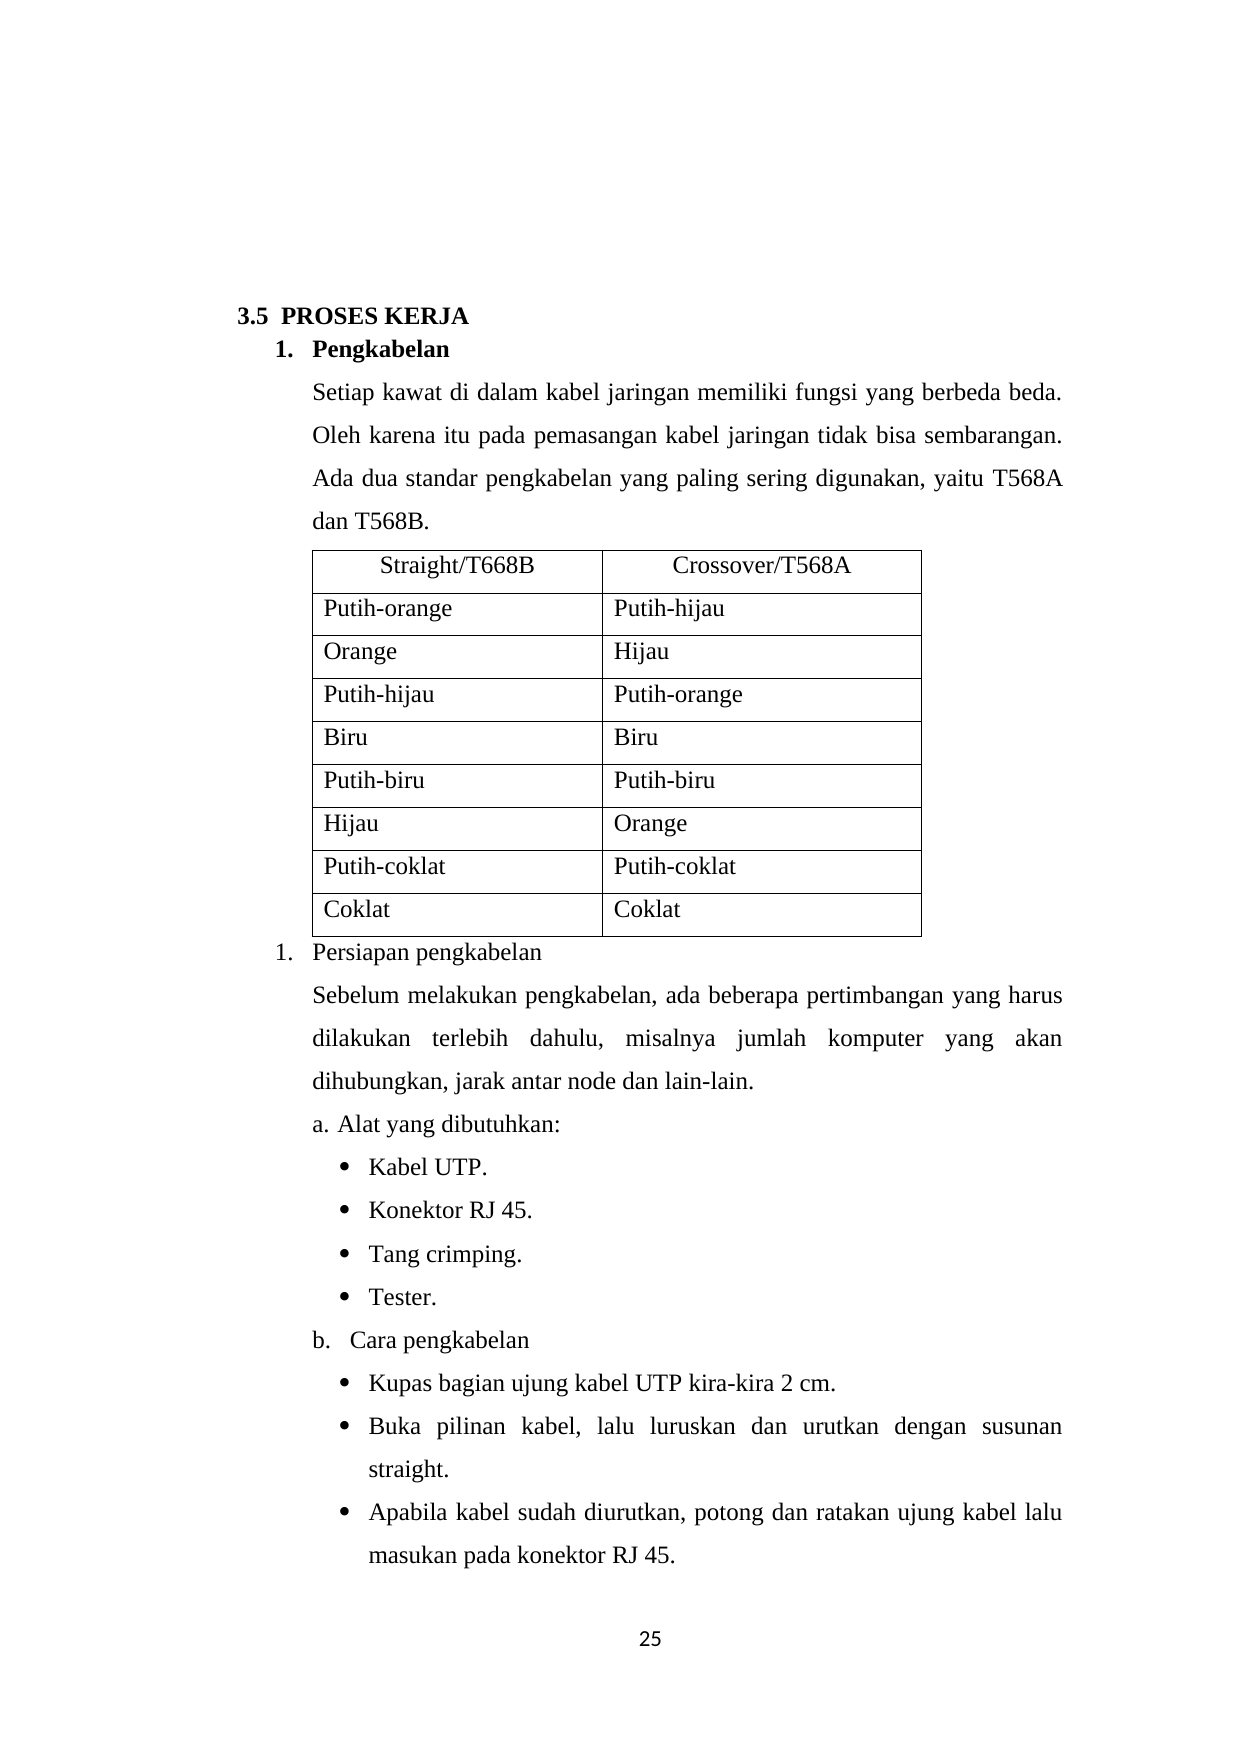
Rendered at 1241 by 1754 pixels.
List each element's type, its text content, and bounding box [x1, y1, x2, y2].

list Sebelum melakukan pengkabelan, ada beberapa pertimbangan yang harus dilakukan terlebih dahulu, misalnya jumlah komputer yang akan dihubungkan, jarak antar node dan lain-lain. [312, 980, 1063, 1095]
list Persiapan pengkabelan [274, 937, 1063, 966]
list Kupas bagian ujung kabel UTP kira-kira 2 cm. [312, 1368, 1063, 1397]
table_cell Putih-coklat [313, 851, 602, 893]
table_cell Coklat [313, 894, 602, 936]
table_cell Orange [603, 808, 921, 850]
table_cell Biru [603, 722, 921, 764]
list Pengkabelan [274, 334, 1063, 363]
table_cell Putih-biru [603, 765, 921, 807]
table_cell Orange [313, 636, 602, 678]
list Kabel UTP. [340, 1152, 1063, 1181]
table_header Straight/T668B [313, 551, 602, 592]
table_cell Putih-biru [313, 765, 602, 807]
table_header Crossover/T568A [603, 551, 921, 592]
table_cell Putih-coklat [603, 851, 921, 893]
table_cell Hijau [603, 636, 921, 678]
table_cell Putih-hijau [603, 594, 921, 635]
subtitle 3.5 PROSES KERJA [237, 301, 1063, 330]
list Alat yang dibutuhkan: [312, 1109, 1063, 1138]
table_cell Hijau [313, 808, 602, 850]
list Tang crimping. [340, 1239, 1063, 1267]
list Apabila kabel sudah diurutkan, potong dan ratakan ujung kabel lalu masukan pada konektor RJ 45. [340, 1497, 1063, 1569]
table_cell Putih-hijau [313, 679, 602, 721]
list Buka pilinan kabel, lalu luruskan dan urutkan dengan susunan straight. [340, 1411, 1063, 1483]
list Cara pengkabelan [312, 1325, 1063, 1354]
list Konektor RJ 45. [340, 1196, 1063, 1224]
table_cell Putih-orange [603, 679, 921, 721]
table_cell Coklat [603, 894, 921, 936]
list Tester. [340, 1282, 1063, 1311]
table_cell Biru [313, 722, 602, 764]
table_cell Putih-orange [313, 594, 602, 635]
list Setiap kawat di dalam kabel jaringan memiliki fungsi yang berbeda beda. Oleh karena itu pada pemasangan kabel jaringan tidak bisa sembarangan. Ada dua standar pengkabelan yang paling sering digunakan, yaitu T568A dan T568B. [312, 377, 1063, 535]
